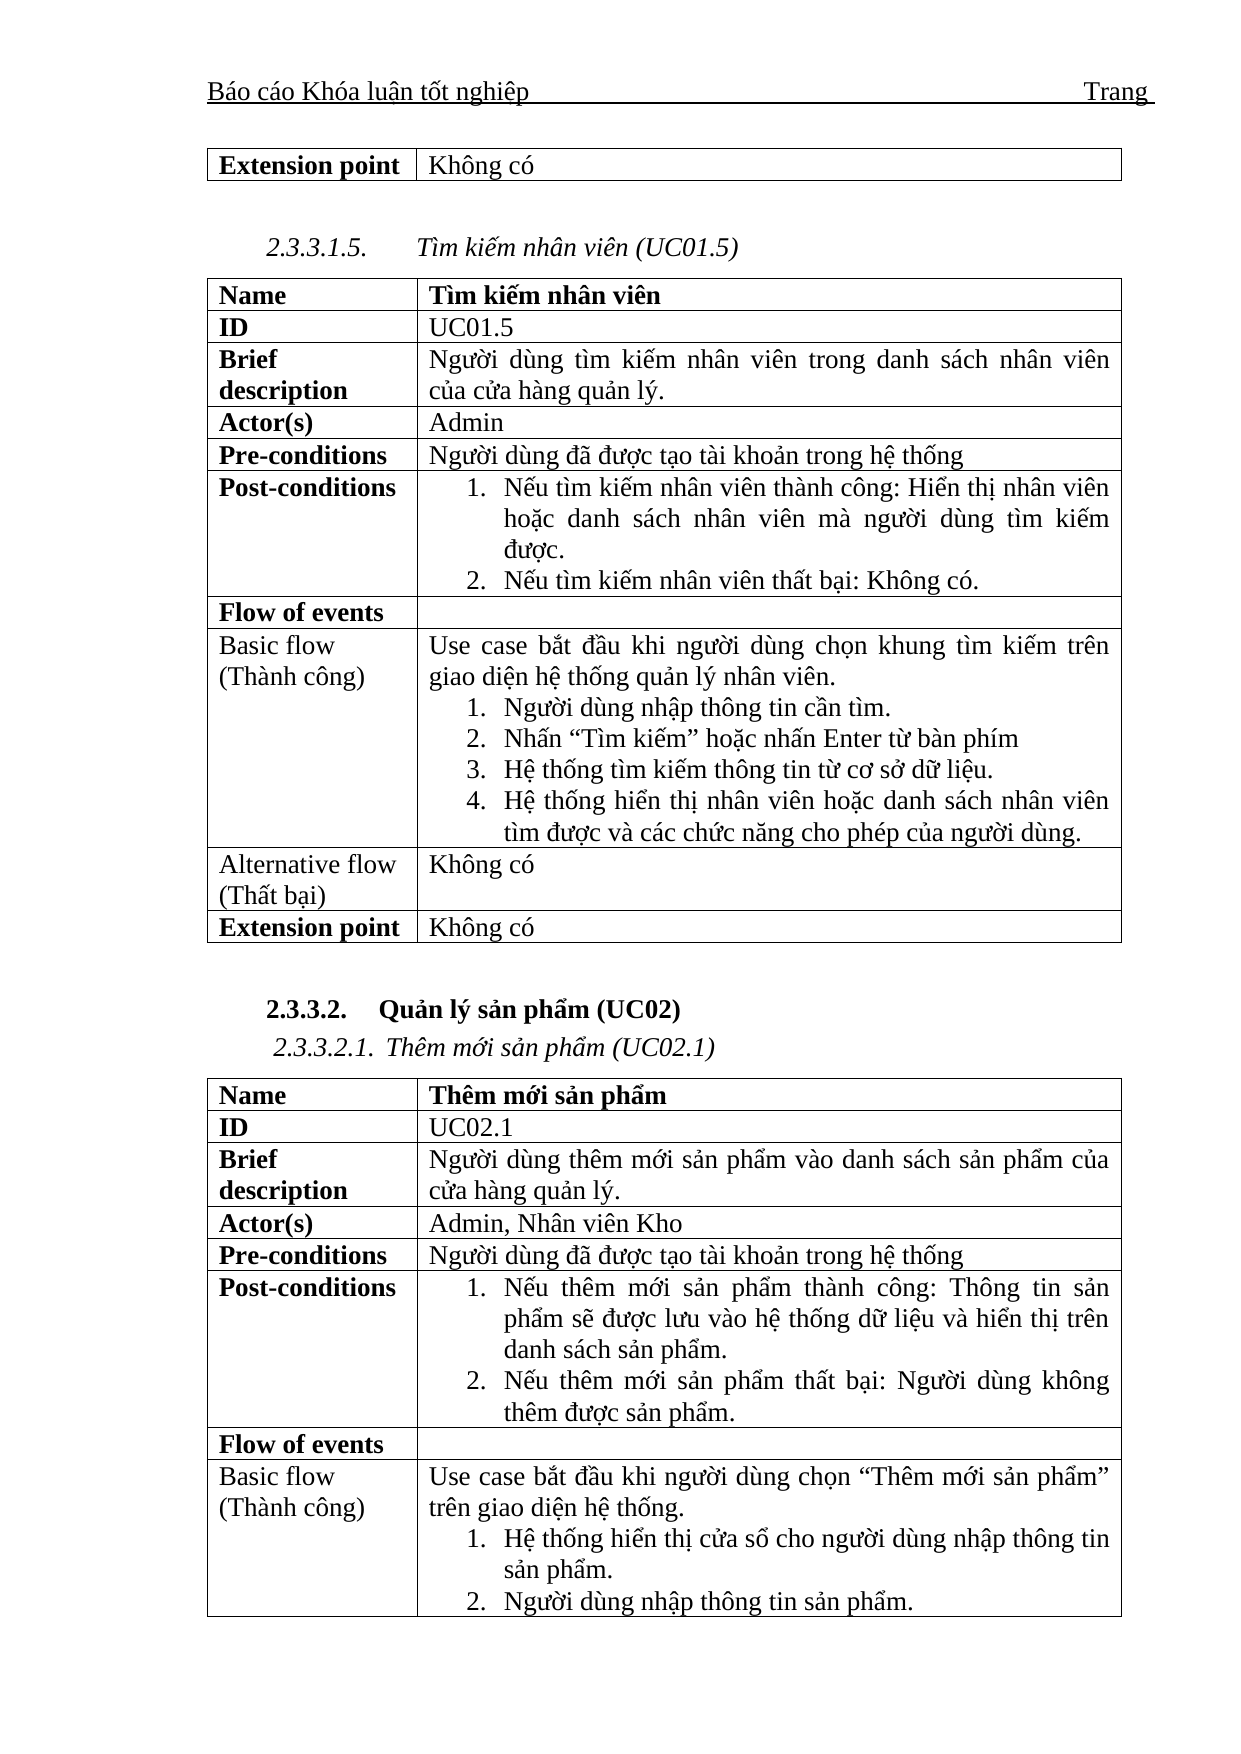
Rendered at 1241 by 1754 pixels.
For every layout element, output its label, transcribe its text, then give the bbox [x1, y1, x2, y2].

table_cell Pre-conditions [208, 1239, 417, 1270]
table_header Name [208, 279, 417, 310]
subtitle Thêm mới sản phẩm (UC02.1) [273, 1031, 1122, 1062]
table_header Thêm mới sản phẩm [418, 1079, 1121, 1110]
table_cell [208, 1460, 417, 1616]
table_cell Basic flow (Thành công) [208, 629, 417, 847]
table_cell Use case bắt đầu khi người dùng chọn khung tìm kiếm trên giao diện hệ thống quản lý nhân viên. Người dùng nhập thông tin cần tìm. Nhấn “Tìm kiếm” hoặc nhấn Enter từ bàn phím Hệ thống tìm kiếm thông tin từ cơ sở dữ liệu. Hệ thống hiển thị nhân viên hoặc danh sách nhân viên tìm được và các chức năng cho phép của người dùng. [418, 629, 1121, 847]
table_cell Actor(s) [208, 1207, 417, 1238]
table_cell ID [208, 311, 417, 342]
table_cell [418, 1460, 1121, 1616]
table_cell Người dùng đã được tạo tài khoản trong hệ thống [418, 1239, 1121, 1270]
table_cell Brief description [208, 343, 417, 406]
table_cell Không có [418, 848, 1121, 910]
table_cell Alternative flow (Thất bại) [208, 848, 417, 910]
table_cell Người dùng tìm kiếm nhân viên trong danh sách nhân viên của cửa hàng quản lý. [418, 343, 1121, 406]
table_cell Admin [418, 407, 1121, 438]
table_cell Flow of events [208, 1428, 417, 1459]
table_cell [418, 1428, 1121, 1459]
table_header Name [208, 1079, 417, 1110]
table_cell Flow of events [208, 597, 417, 628]
table_cell Post-conditions [208, 471, 417, 596]
table_cell Không có [418, 911, 1121, 942]
subtitle Quản lý sản phẩm (UC02) [266, 993, 1122, 1025]
table_cell Không có [417, 149, 1121, 180]
table_cell Brief description [208, 1143, 417, 1206]
table_cell Pre-conditions [208, 439, 417, 470]
table_cell Người dùng đã được tạo tài khoản trong hệ thống [418, 439, 1121, 470]
table_cell Nếu thêm mới sản phẩm thành công: Thông tin sản phẩm sẽ được lưu vào hệ thống dữ liệu và hiển thị trên danh sách sản phẩm. Nếu thêm mới sản phẩm thất bại: Người dùng không thêm được sản phẩm. [418, 1271, 1121, 1427]
table_cell Admin, Nhân viên Kho [418, 1207, 1121, 1238]
table_cell UC02.1 [418, 1111, 1121, 1142]
table_cell Extension point [208, 149, 416, 180]
table_cell [418, 597, 1121, 628]
table_cell Extension point [208, 911, 417, 942]
table_cell ID [208, 1111, 417, 1142]
table_cell Người dùng thêm mới sản phẩm vào danh sách sản phẩm của cửa hàng quản lý. [418, 1143, 1121, 1206]
subtitle Tìm kiếm nhân viên (UC01.5) [266, 231, 1122, 262]
table_cell Actor(s) [208, 407, 417, 438]
table_cell Nếu tìm kiếm nhân viên thành công: Hiển thị nhân viên hoặc danh sách nhân viên mà người dùng tìm kiếm được. Nếu tìm kiếm nhân viên thất bại: Không có. [418, 471, 1121, 596]
table_cell Post-conditions [208, 1271, 417, 1427]
table_cell UC01.5 [418, 311, 1121, 342]
table_header Tìm kiếm nhân viên [418, 279, 1121, 310]
